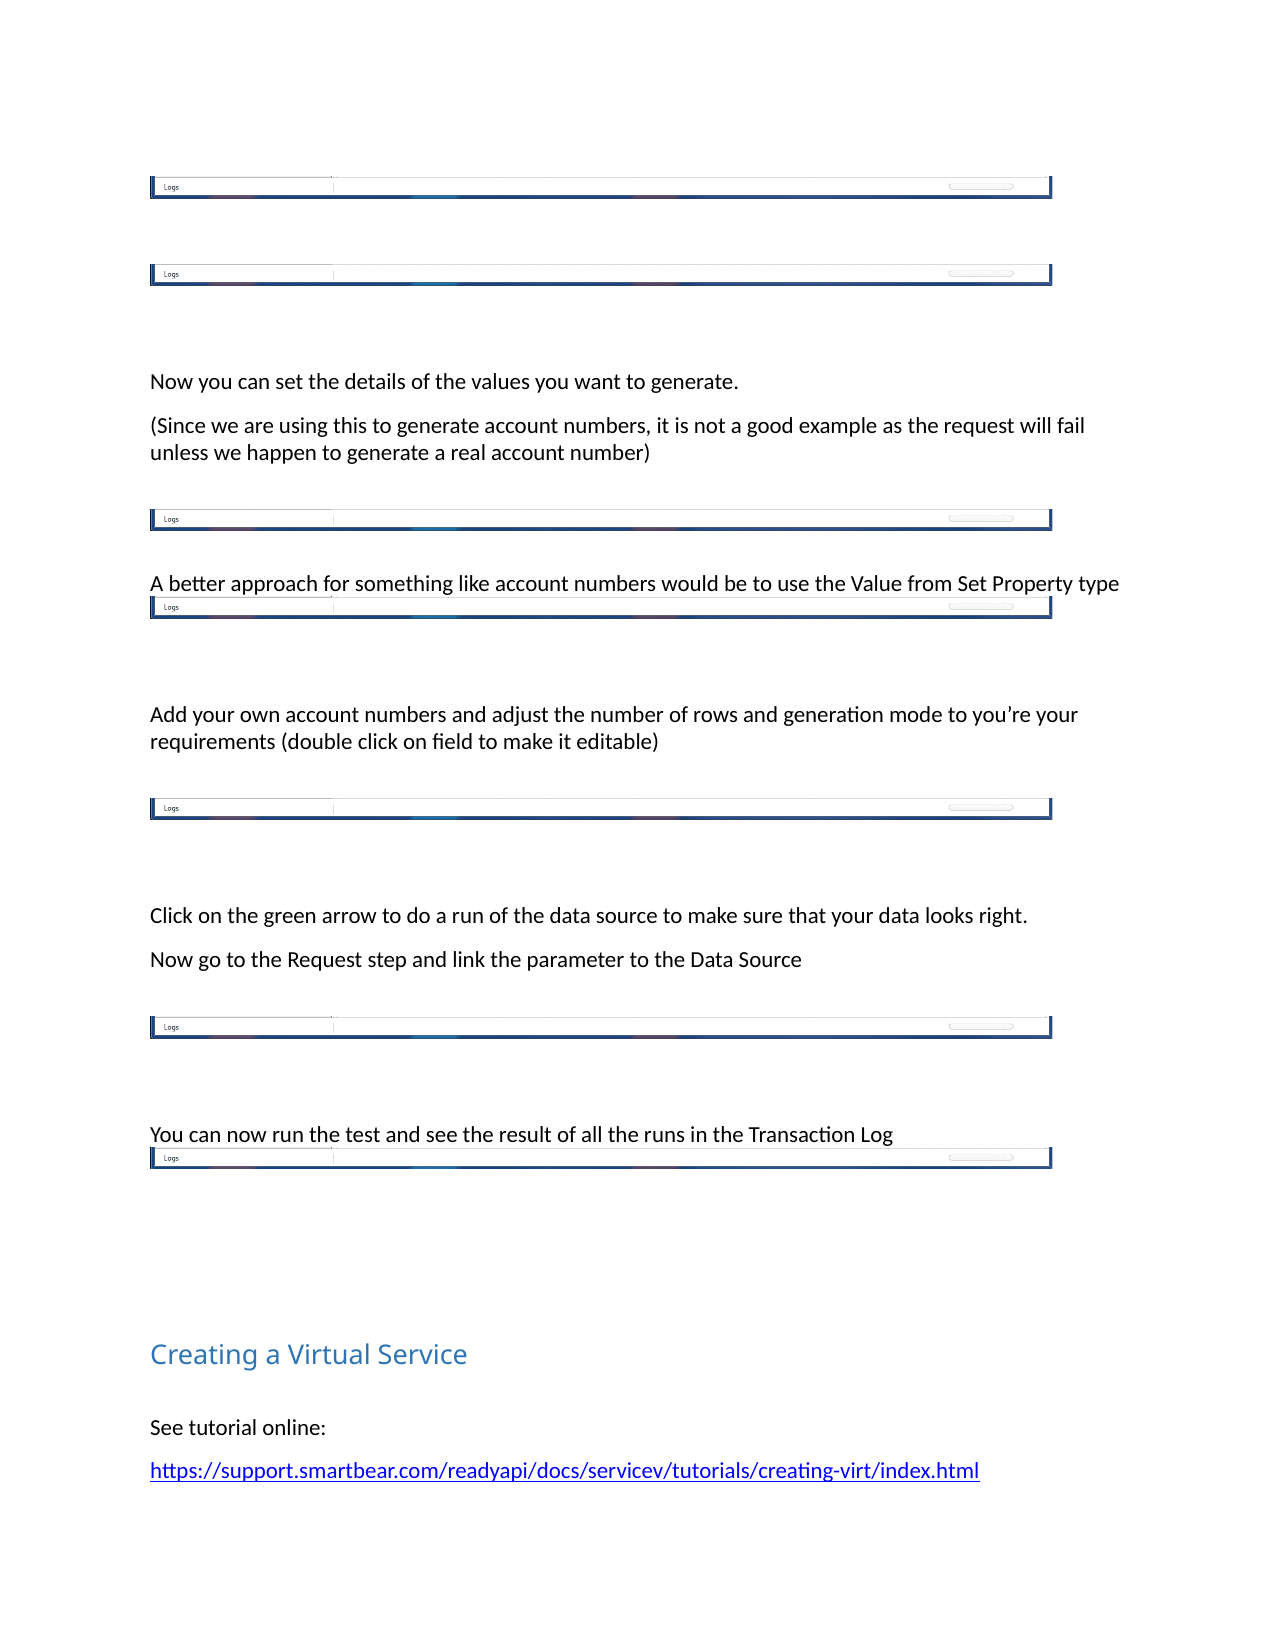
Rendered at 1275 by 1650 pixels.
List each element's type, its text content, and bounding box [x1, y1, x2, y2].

text https://support.smartbear.com/readyapi/docs/servicev/tutorials/creating-virt/index.html [150, 1457, 1125, 1484]
text Click on the green arrow to do a run of the data source to make sure that your data looks right. [150, 902, 1125, 929]
text Creating a Virtual Service [150, 1343, 1125, 1370]
text You can now run the test and see the result of all the runs in the Transaction Log [150, 1121, 1125, 1147]
text (Since we are using this to generate account numbers, it is not a good example as the request will fail unless we happen to generate a real account number) [150, 412, 1125, 466]
text See tutorial online: [150, 1413, 1125, 1441]
text A better approach for something like account numbers would be to use the Value from Set Property type [150, 570, 1125, 597]
text Now you can set the details of the values you want to generate. [150, 368, 1125, 395]
text Add your own account numbers and adjust the number of rows and generation mode to you’re your requirements (double click on field to make it editable) [150, 701, 1125, 755]
text Now go to the Request step and link the parameter to the Data Source [150, 946, 1125, 973]
